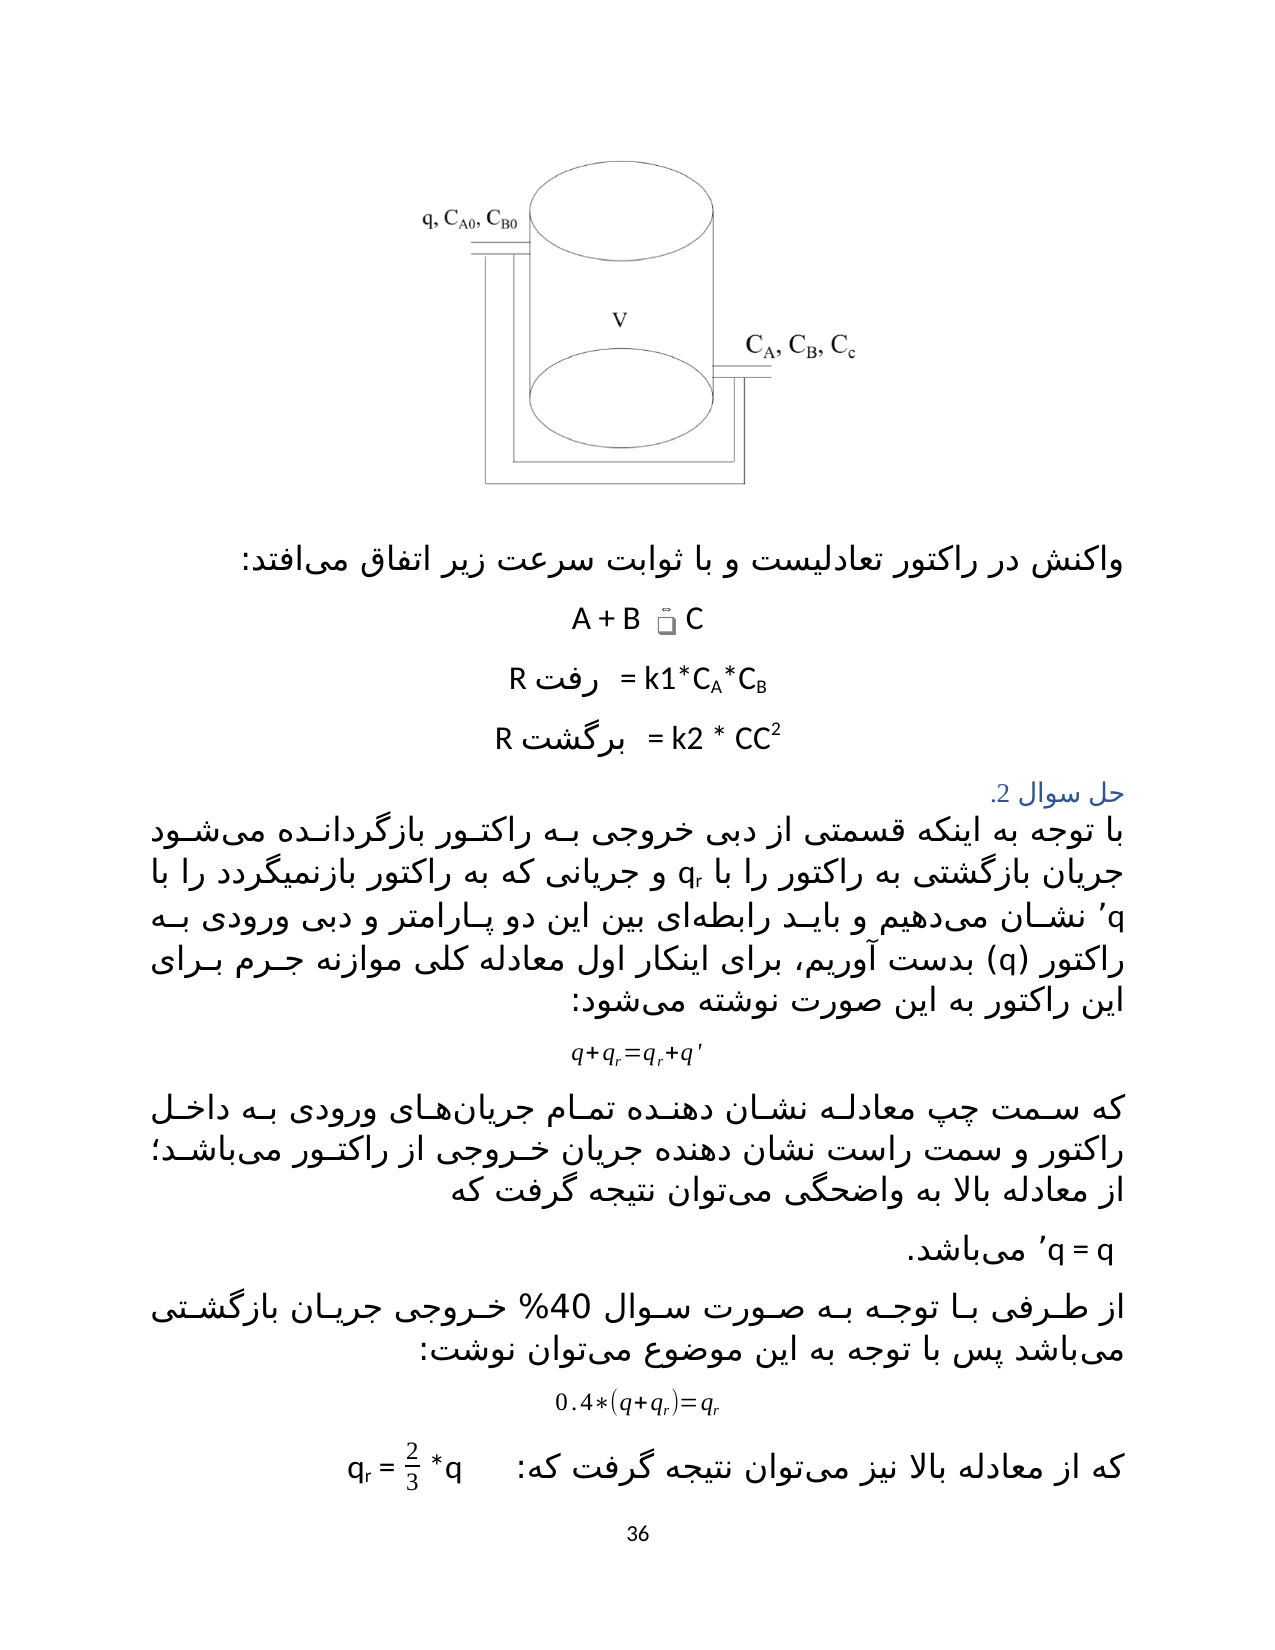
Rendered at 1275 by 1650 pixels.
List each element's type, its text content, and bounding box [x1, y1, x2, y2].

text A + B C [150, 597, 1125, 638]
text واکنش در راکتور تعادلیست و با ثوابت سرعت زیر اتفاق می‌افتد: [150, 539, 1125, 578]
text که سمت چپ معادله نشان دهنده تمام جریان‌های ورودی به داخل راکتور و سمت راست نشان دهنده جریان خروجی از راکتور می‌باشد؛ از معادله بالا به واضحگی می‌توان نتیجه گرفت که [150, 1088, 1125, 1209]
picture [397, 150, 878, 522]
text که از معادله بالا نیز می‌توان نتیجه گرفت که: qr = *q [150, 1437, 1125, 1496]
subtitle حل سوال 2. [150, 777, 1125, 808]
text از طرفی با توجه به صورت سوال 40% خروجی جریان بازگشتی می‌باشد پس با توجه به این موضوع می‌توان نوشت: [150, 1288, 1125, 1368]
text با توجه به اینکه قسمتی از دبی خروجی به راکتور بازگردانده می‌شود جریان بازگشتی به راکتور را با qr و جریانی که به راکتور بازنمیگردد را با q’ نشان می‌دهیم و باید رابطه‌ای بین این دو پارامتر و دبی ورودی به راکتور (q) بدست آوریم، برای اینکار اول معادله کلی موازنه جرم برای این راکتور به این صورت نوشته می‌شود: [150, 810, 1125, 1019]
text q = q’ می‌باشد. [150, 1228, 1125, 1269]
text R برگشت = k2 * CC2 [150, 717, 1125, 758]
text R رفت = k1*CA*CB [150, 657, 1125, 698]
